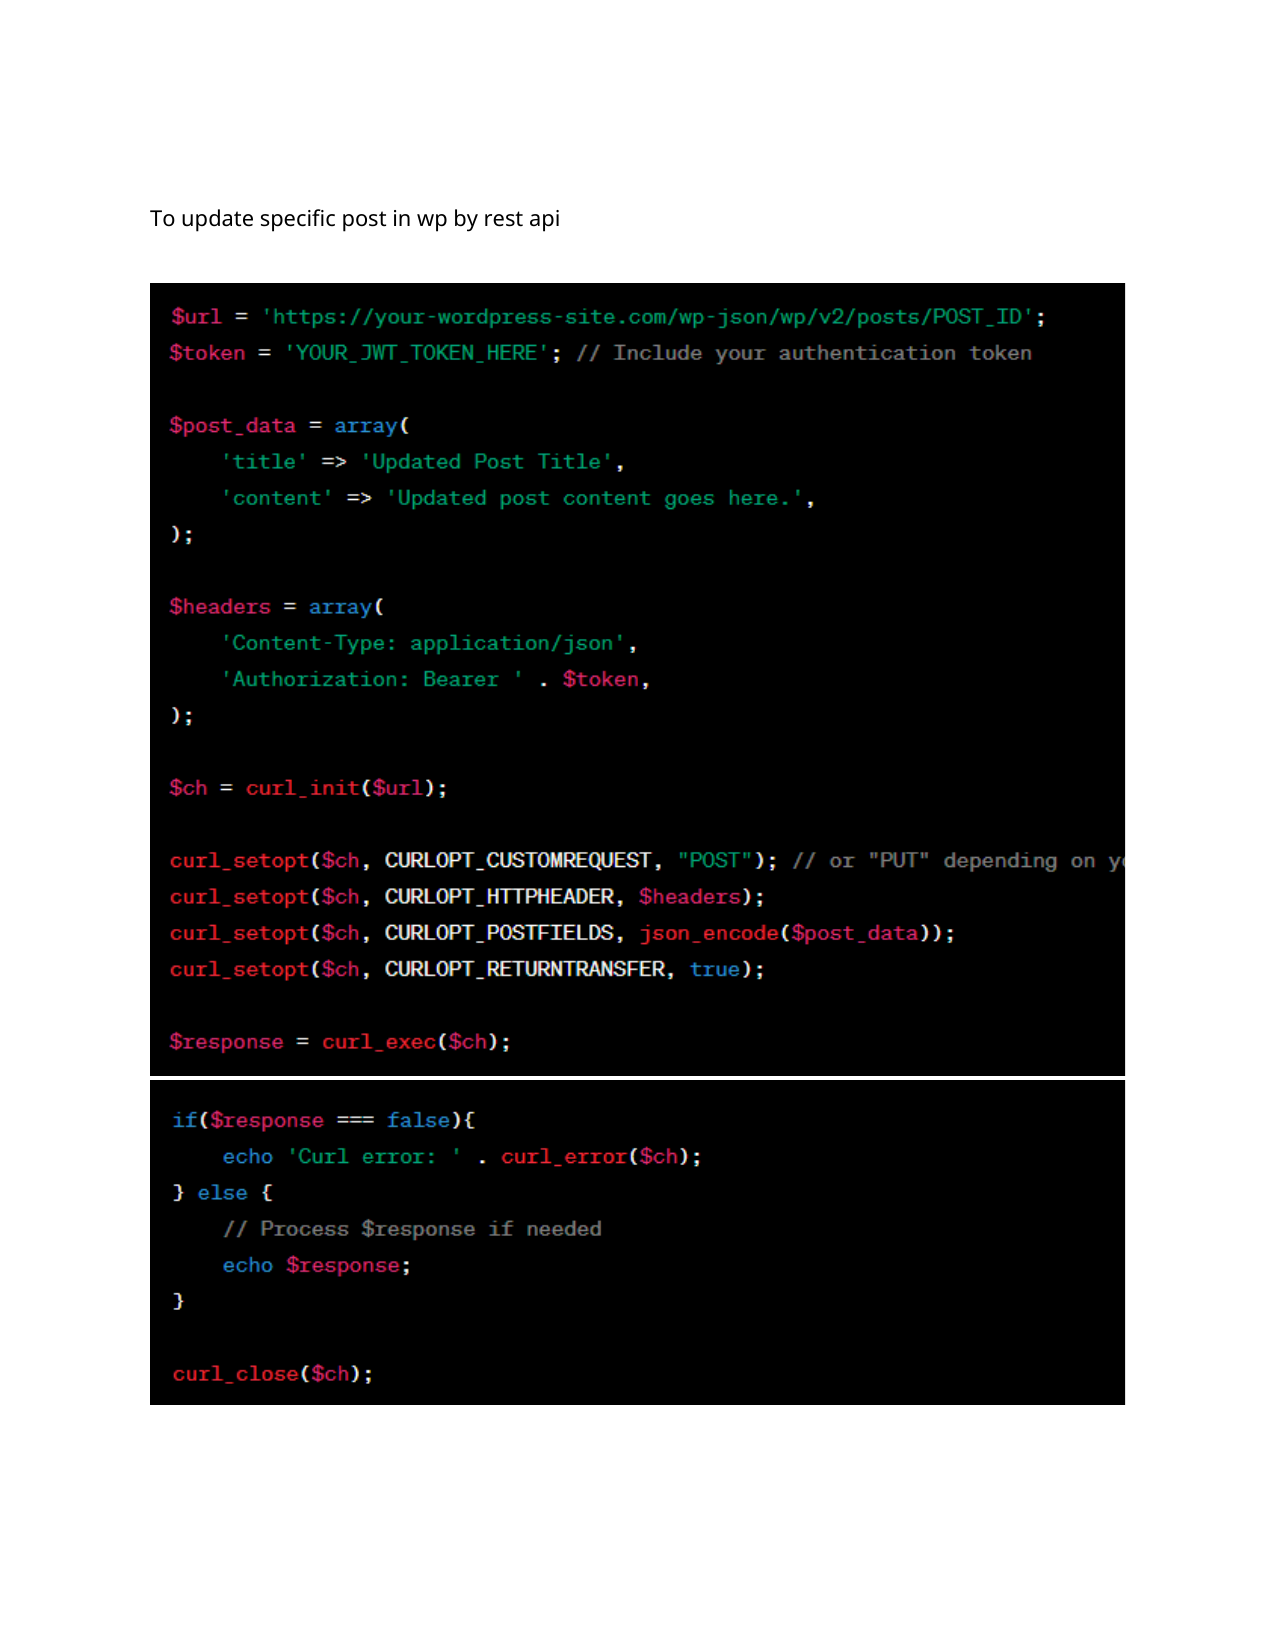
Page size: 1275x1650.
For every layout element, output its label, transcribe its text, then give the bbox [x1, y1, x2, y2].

text To update specific post in wp by rest api [150, 203, 1125, 233]
picture [150, 283, 1125, 1076]
picture [150, 1080, 1125, 1405]
